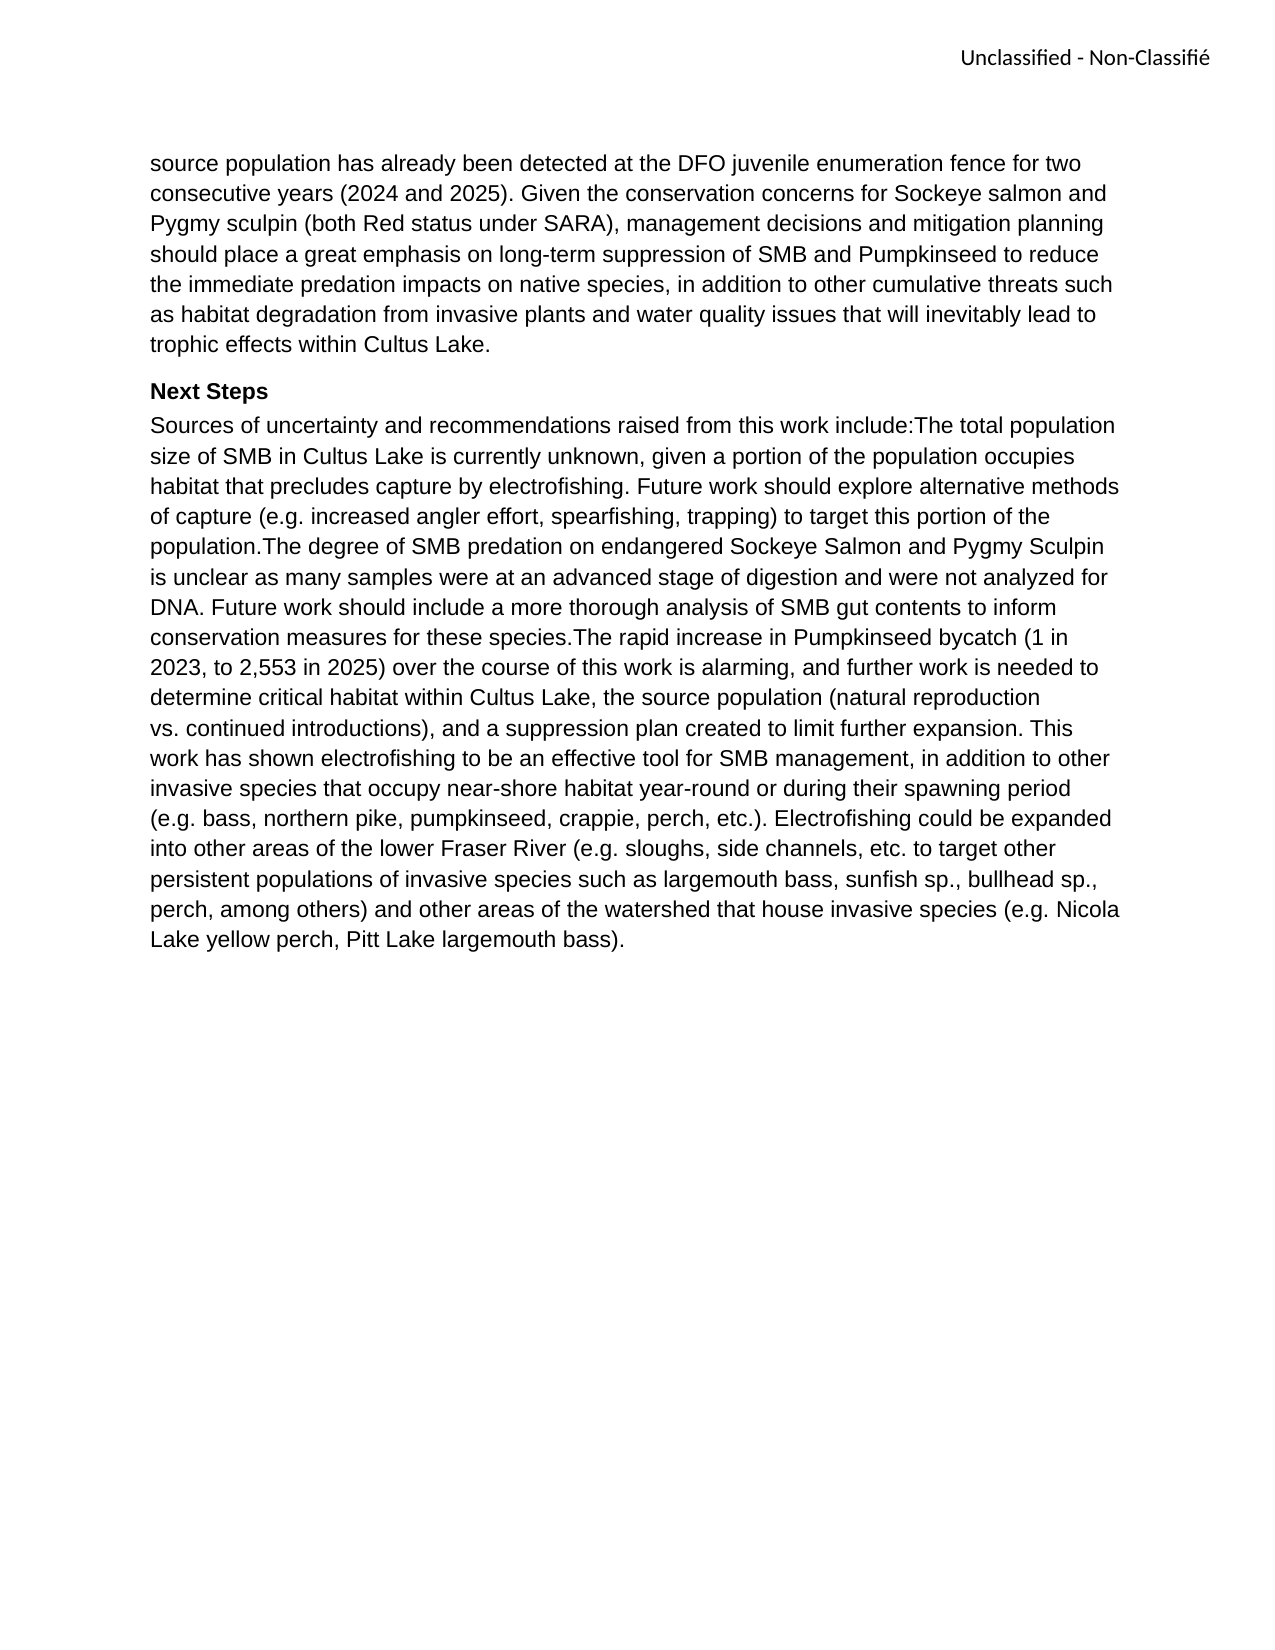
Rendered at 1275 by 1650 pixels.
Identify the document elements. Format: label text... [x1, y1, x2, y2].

subtitle Next Steps [150, 378, 1125, 404]
